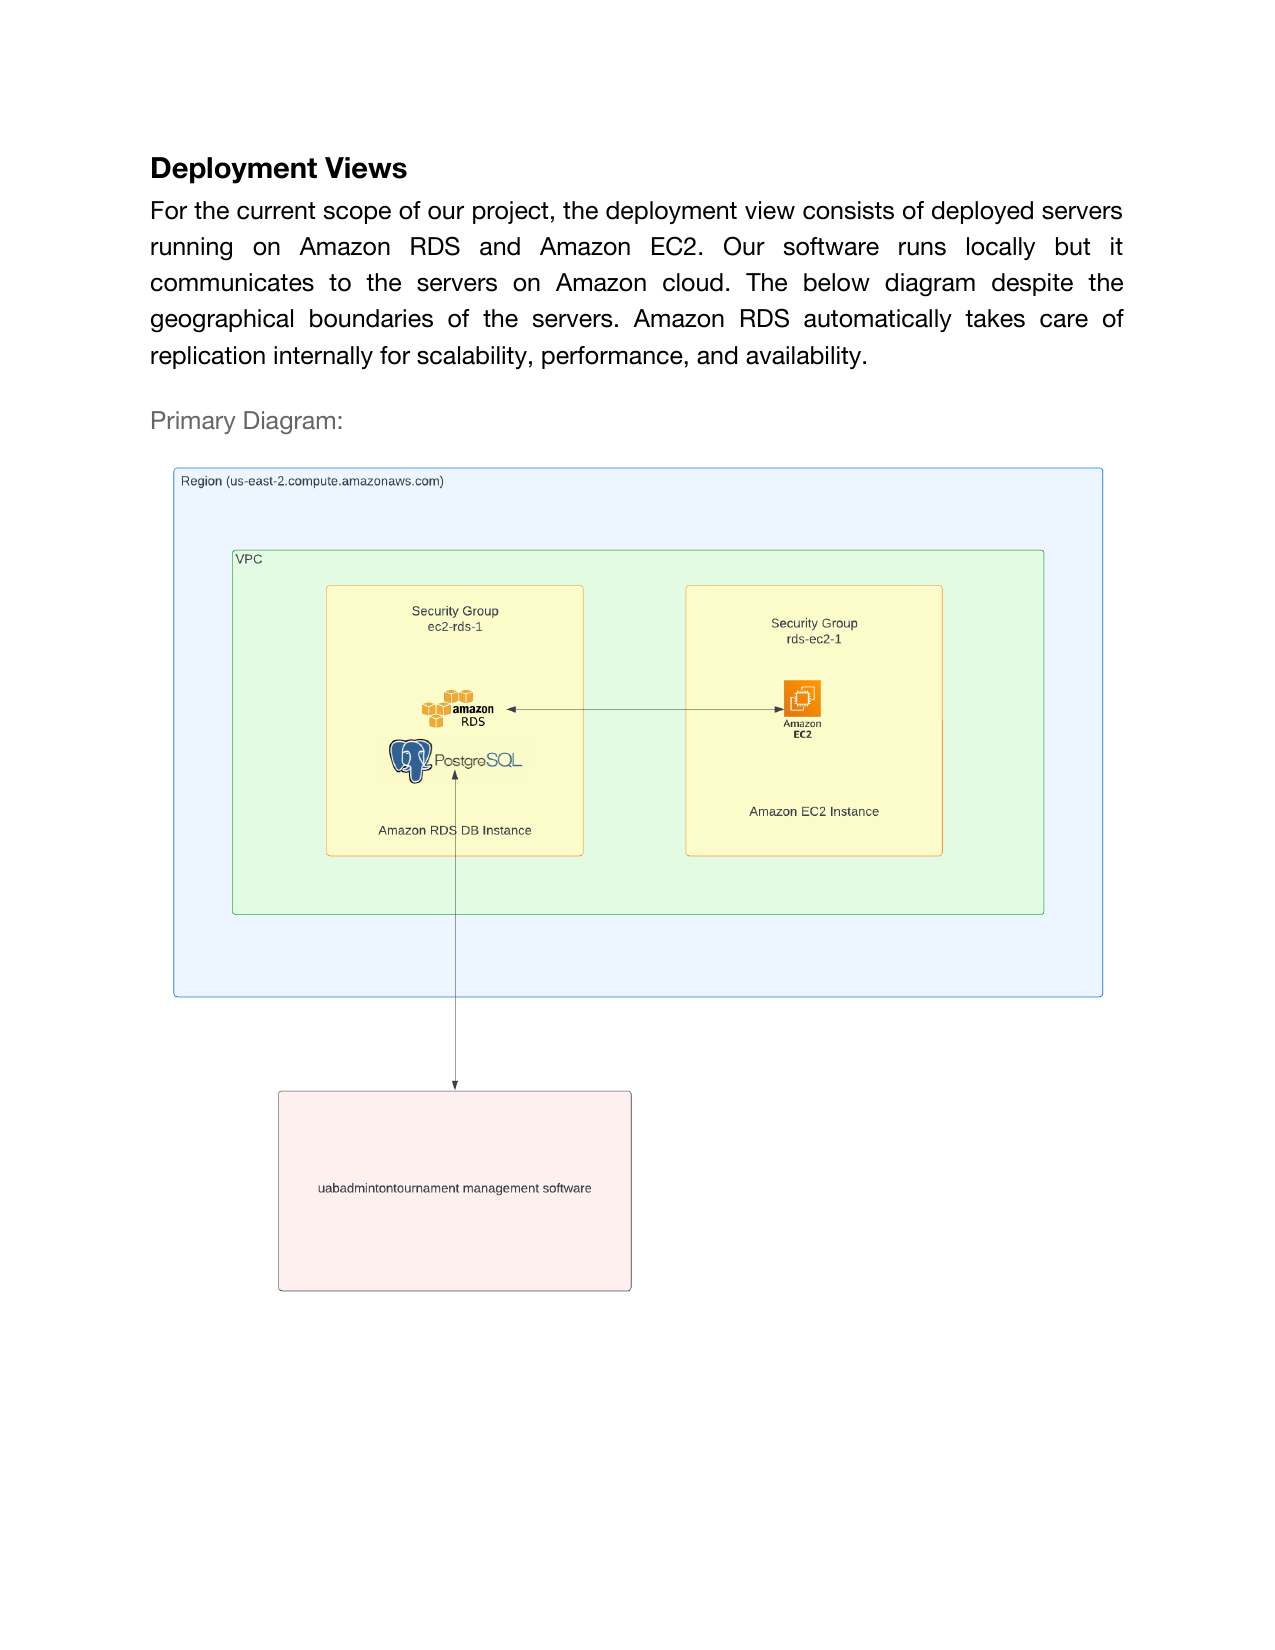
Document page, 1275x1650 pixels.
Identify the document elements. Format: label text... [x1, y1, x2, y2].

text For the current scope of our project, the deployment view consists of deployed servers running on Amazon RDS and Amazon EC2. Our software runs locally but it communicates to the servers on Amazon cloud. The below diagram despite the geographical boundaries of the servers. Amazon RDS automatically takes care of replication internally for scalability, performance, and availability. [150, 195, 1125, 371]
picture [150, 444, 1125, 1314]
subtitle Primary Diagram: [150, 405, 1125, 436]
subtitle Deployment Views [150, 150, 1125, 187]
